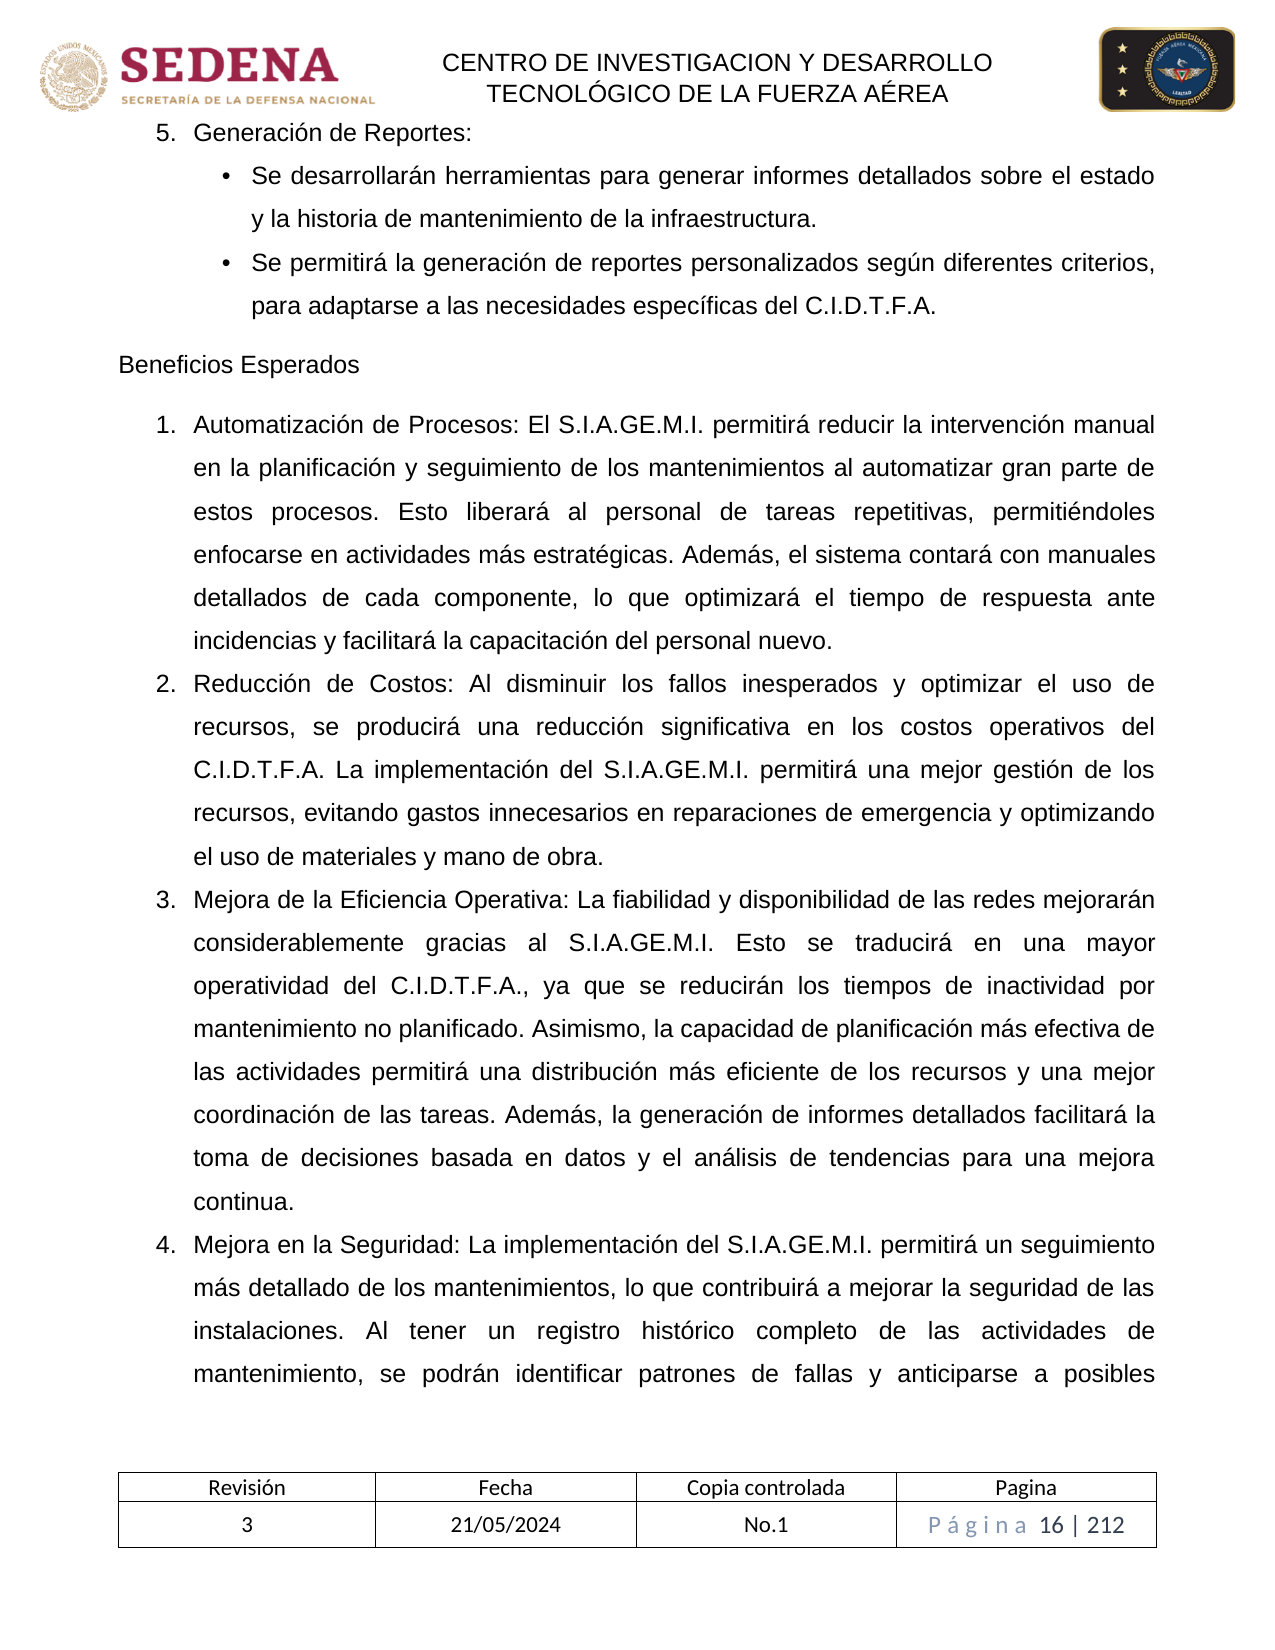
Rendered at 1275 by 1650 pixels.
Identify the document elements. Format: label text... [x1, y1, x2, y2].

list Se desarrollarán herramientas para generar informes detallados sobre el estado y la historia de mantenimiento de la infraestructura. [222, 161, 1157, 233]
list Se permitirá la generación de reportes personalizados según diferentes criterios, para adaptarse a las necesidades específicas del C.I.D.T.F.A. [222, 247, 1157, 319]
list Generación de Reportes: [156, 118, 1157, 147]
picture [39, 27, 1236, 112]
text Beneficios Esperados [118, 350, 1157, 379]
list Reducción de Costos: Al disminuir los fallos inesperados y optimizar el uso de recursos, se producirá una reducción significativa en los costos operativos del C.I.D.T.F.A. La implementación del S.I.A.GE.M.I. permitirá una mejor gestión de los recursos, evitando gastos innecesarios en reparaciones de emergencia y optimizando el uso de materiales y mano de obra. [156, 669, 1157, 870]
list Automatización de Procesos: El S.I.A.GE.M.I. permitirá reducir la intervención manual en la planificación y seguimiento de los mantenimientos al automatizar gran parte de estos procesos. Esto liberará al personal de tareas repetitivas, permitiéndoles enfocarse en actividades más estratégicas. Además, el sistema contará con manuales detallados de cada componente, lo que optimizará el tiempo de respuesta ante incidencias y facilitará la capacitación del personal nuevo. [156, 410, 1157, 654]
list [156, 1229, 1157, 1388]
list Mejora de la Eficiencia Operativa: La fiabilidad y disponibilidad de las redes mejorarán considerablemente gracias al S.I.A.GE.M.I. Esto se traducirá en una mayor operatividad del C.I.D.T.F.A., ya que se reducirán los tiempos de inactividad por mantenimiento no planificado. Asimismo, la capacidad de planificación más efectiva de las actividades permitirá una distribución más eficiente de los recursos y una mejor coordinación de las tareas. Además, la generación de informes detallados facilitará la toma de decisiones basada en datos y el análisis de tendencias para una mejora continua. [156, 884, 1157, 1215]
